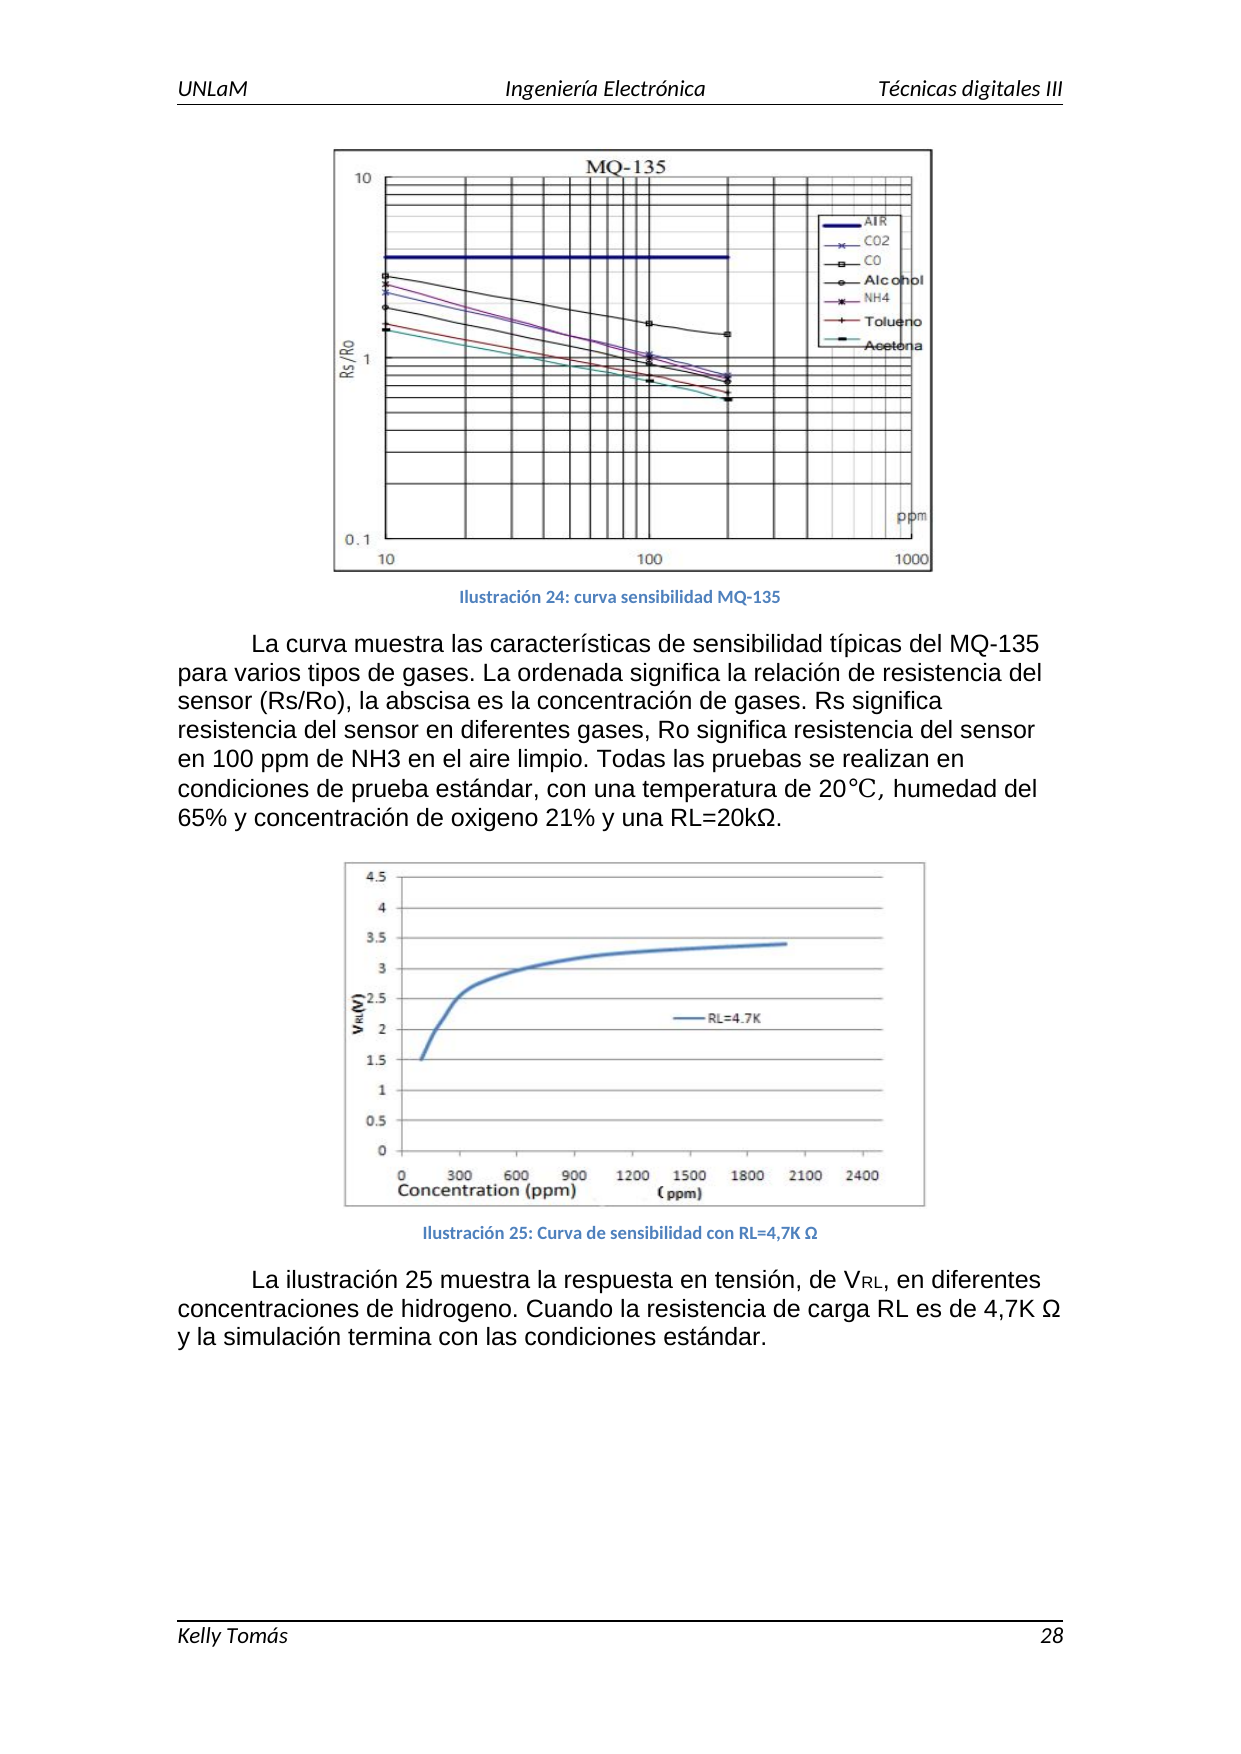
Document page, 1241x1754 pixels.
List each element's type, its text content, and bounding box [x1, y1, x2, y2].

text La curva muestra las características de sensibilidad típicas del MQ-135 para varios tipos de gases. La ordenada significa la relación de resistencia del sensor (Rs/Ro), la abscisa es la concentración de gases. Rs significa resistencia del sensor en diferentes gases, Ro significa resistencia del sensor en 100 ppm de NH3 en el aire limpio. Todas las pruebas se realizan en condiciones de prueba estándar, con una temperatura de 20℃, humedad del 65% y concentración de oxigeno 21% y una RL=20kΩ. [177, 629, 1063, 831]
picture [342, 860, 928, 1209]
picture [333, 147, 937, 573]
text La ilustración 25 muestra la respuesta en tensión, de VRL, en diferentes concentraciones de hidrogeno. Cuando la resistencia de carga RL es de 4,7K Ω y la simulación termina con las condiciones estándar. [177, 1265, 1063, 1351]
